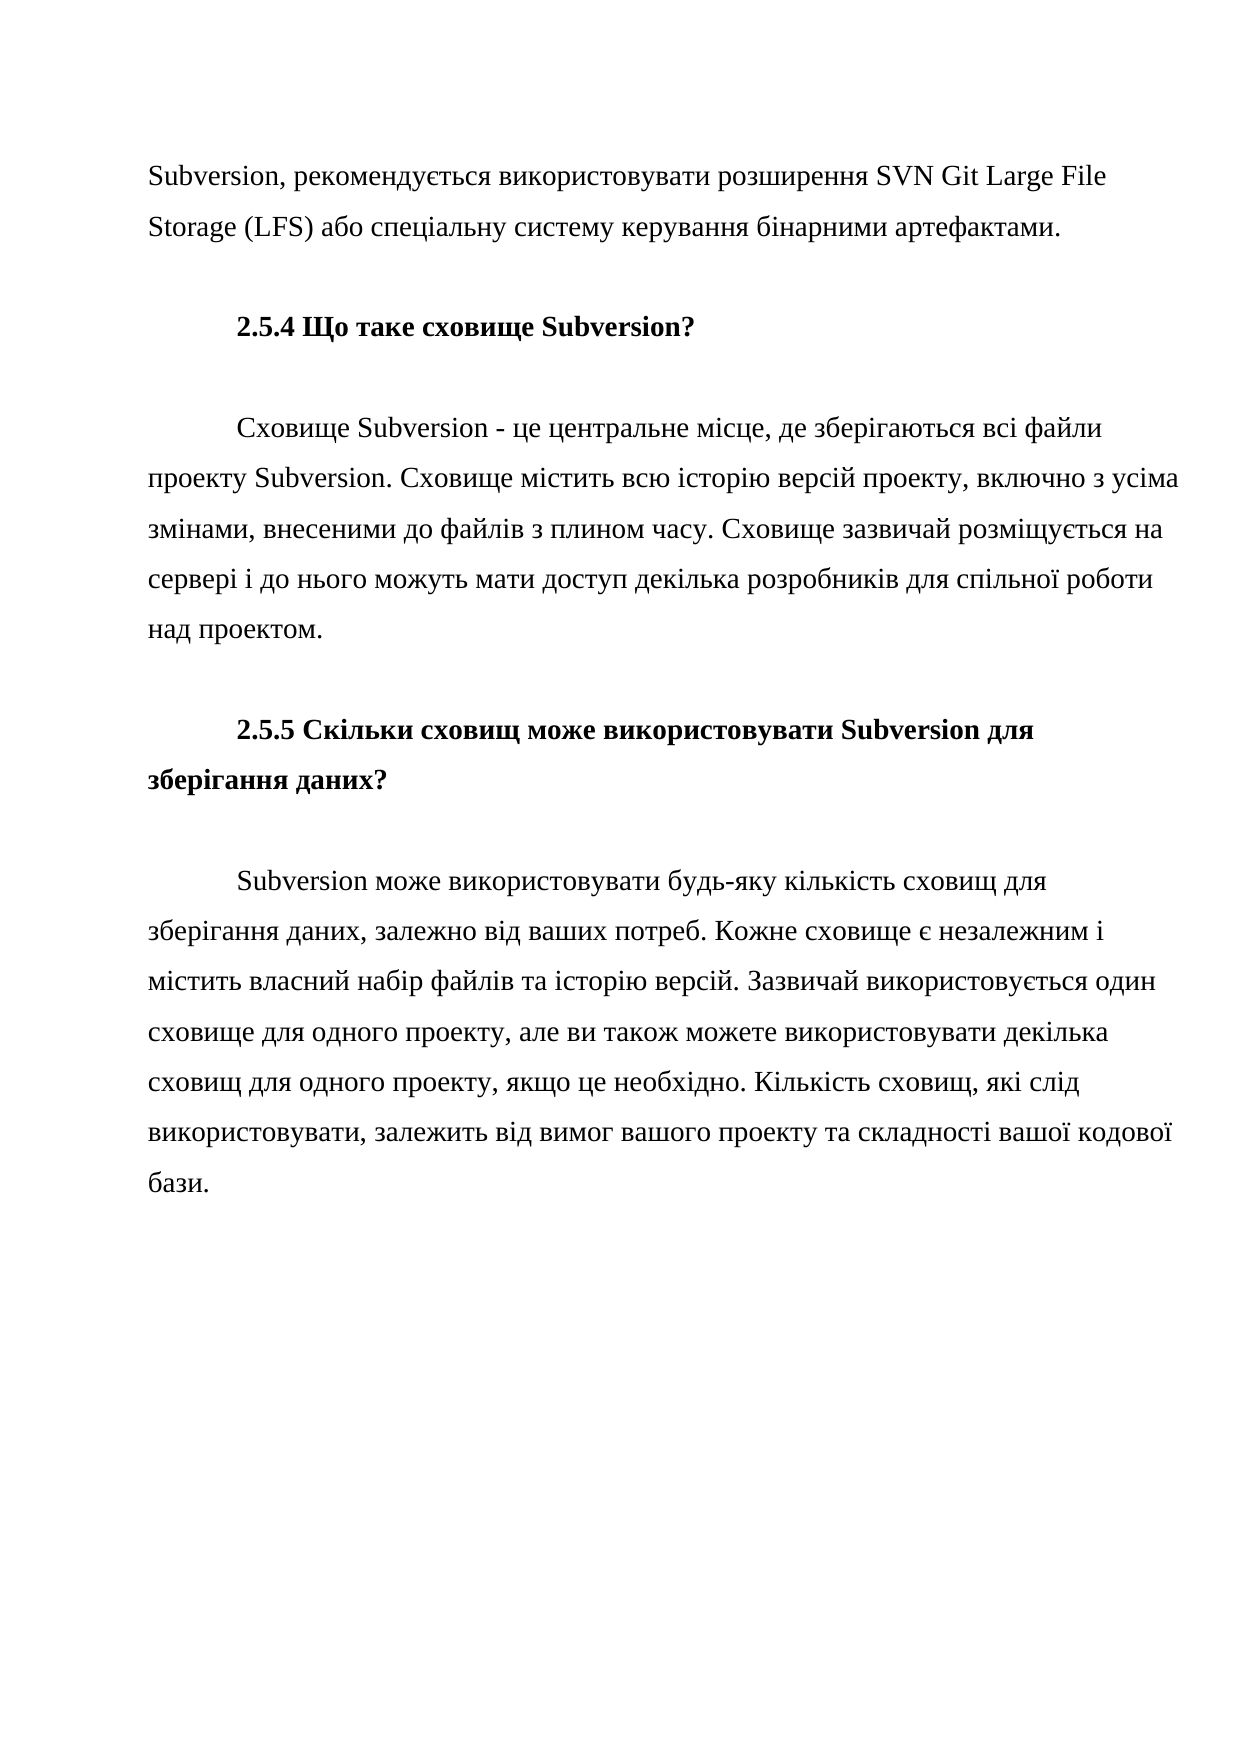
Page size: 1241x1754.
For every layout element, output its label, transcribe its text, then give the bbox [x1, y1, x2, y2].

text Сховище Subversion - це центральне місце, де зберігаються всі файли проекту Subversion. Сховище містить всю історію версій проекту, включно з усіма змінами, внесеними до файлів з плином часу. Сховище зазвичай розміщується на сервері і до нього можуть мати доступ декілька розробників для спільної роботи над проектом. [148, 410, 1181, 645]
text 2.5.4 Що таке сховище Subversion? [148, 309, 1181, 343]
text Subversion може використовувати будь-яку кількість сховищ для зберігання даних, залежно від ваших потреб. Кожне сховище є незалежним і містить власний набір файлів та історію версій. Зазвичай використовується один сховище для одного проекту, але ви також можете використовувати декілька сховищ для одного проекту, якщо це необхідно. Кількість сховищ, які слід використовувати, залежить від вимог вашого проекту та складності вашої кодової бази. [148, 863, 1181, 1198]
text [148, 158, 1181, 242]
text 2.5.5 Скільки сховищ може використовувати Subversion для зберігання даних? [148, 712, 1181, 796]
